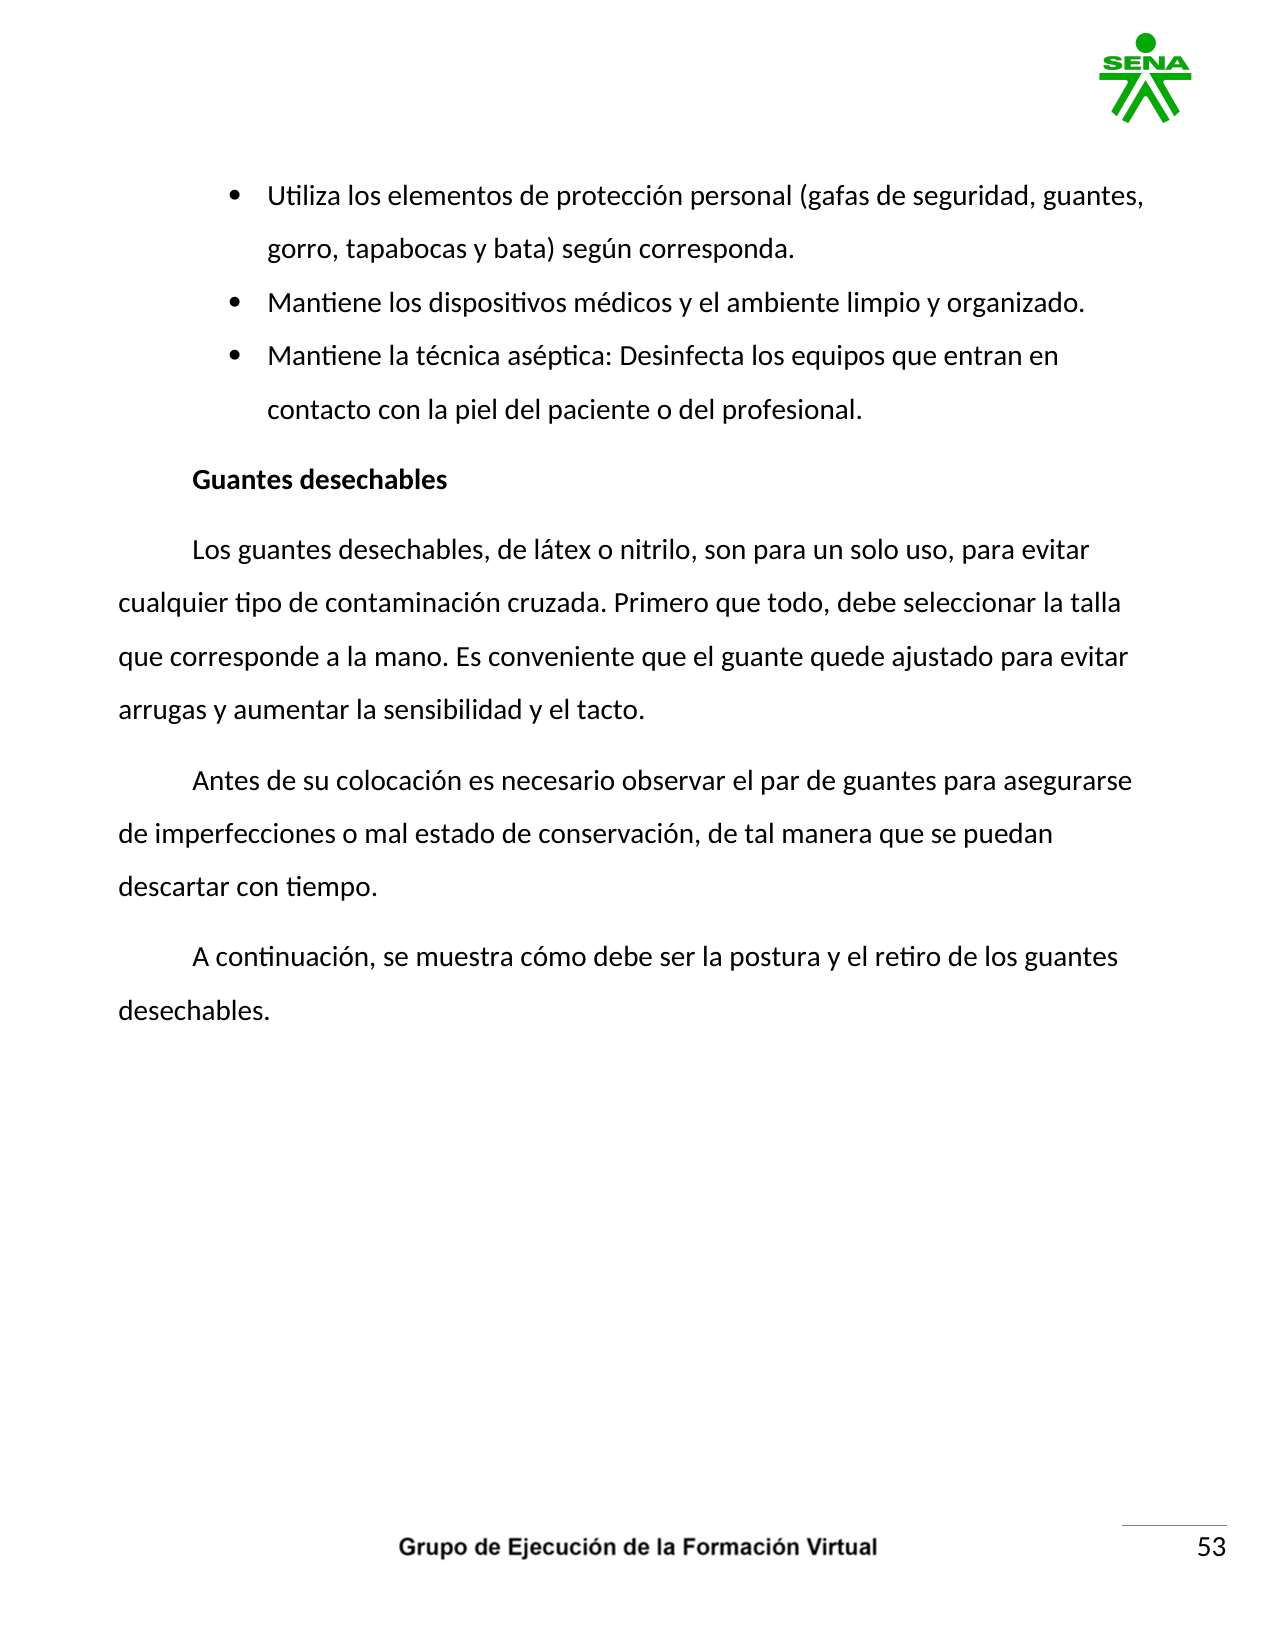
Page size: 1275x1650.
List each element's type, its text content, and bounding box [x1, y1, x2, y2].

list Mantiene los dispositivos médicos y el ambiente limpio y organizado. [229, 284, 1157, 320]
text Los guantes desechables, de látex o nitrilo, son para un solo uso, para evitar cualquier tipo de contaminación cruzada. Primero que todo, debe seleccionar la talla que corresponde a la mano. Es conveniente que el guante quede ajustado para evitar arrugas y aumentar la sensibilidad y el tacto. [118, 531, 1157, 727]
picture [0, 1486, 1275, 1598]
text Guantes desechables [118, 461, 1157, 497]
text A continuación, se muestra cómo debe ser la postura y el retiro de los guantes desechables. [118, 938, 1157, 1028]
picture [1099, 33, 1192, 123]
list Mantiene la técnica aséptica: Desinfecta los equipos que entran en contacto con la piel del paciente o del profesional. [229, 337, 1157, 427]
text Antes de su colocación es necesario observar el par de guantes para asegurarse de imperfecciones o mal estado de conservación, de tal manera que se puedan descartar con tiempo. [118, 762, 1157, 904]
list Utiliza los elementos de protección personal (gafas de seguridad, guantes, gorro, tapabocas y bata) según corresponda. [229, 177, 1157, 266]
